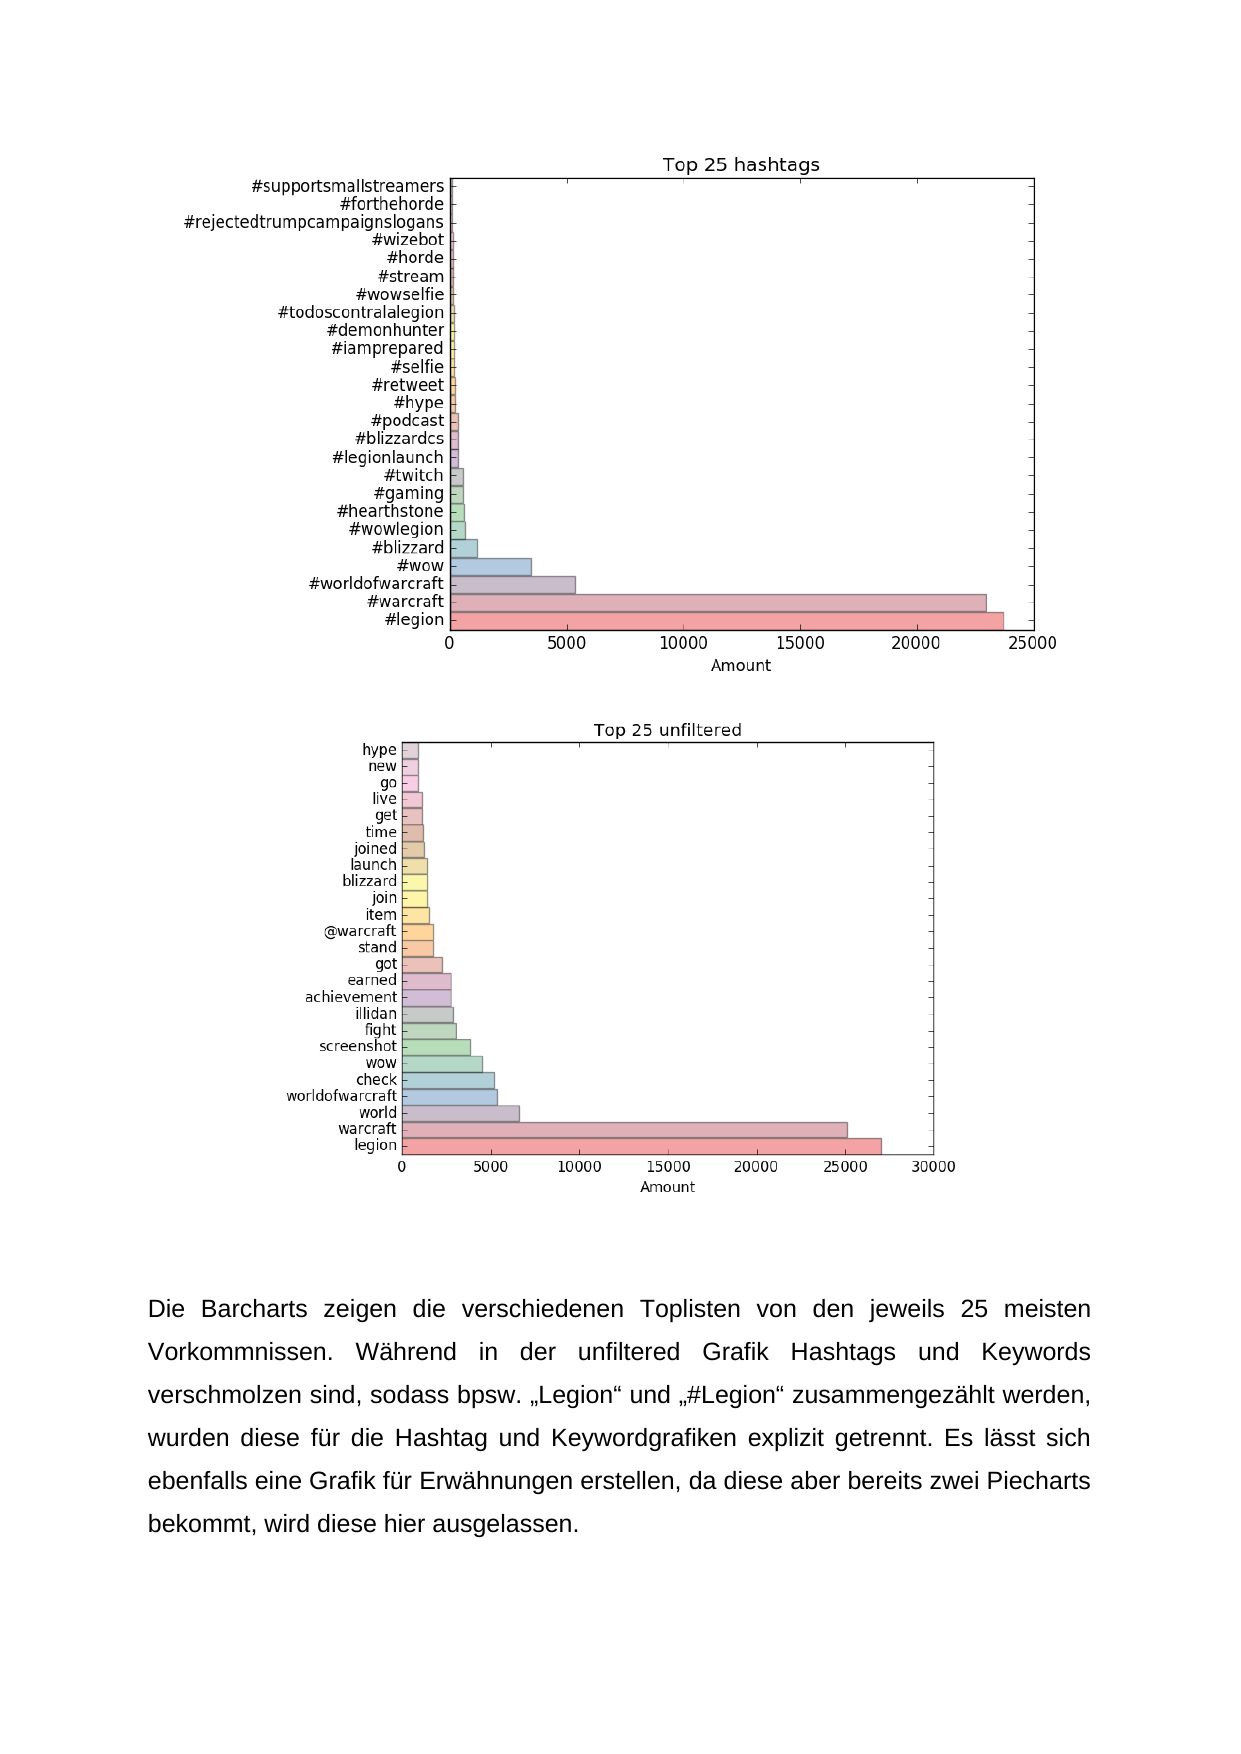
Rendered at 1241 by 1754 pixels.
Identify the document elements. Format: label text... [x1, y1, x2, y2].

text Die Barcharts zeigen die verschiedenen Toplisten von den jeweils 25 meisten Vorkommnissen. Während in der unfiltered Grafik Hashtags und Keywords verschmolzen sind, sodass bpsw. „Legion“ und „#Legion“ zusammengezählt werden, wurden diese für die Hashtag und Keywordgrafiken explizit getrennt. Es lässt sich ebenfalls eine Grafik für Erwähnungen erstellen, da diese aber bereits zwei Piecharts bekommt, wird diese hier ausgelassen. [148, 1294, 1093, 1538]
picture [173, 147, 1067, 684]
picture [276, 714, 964, 1204]
